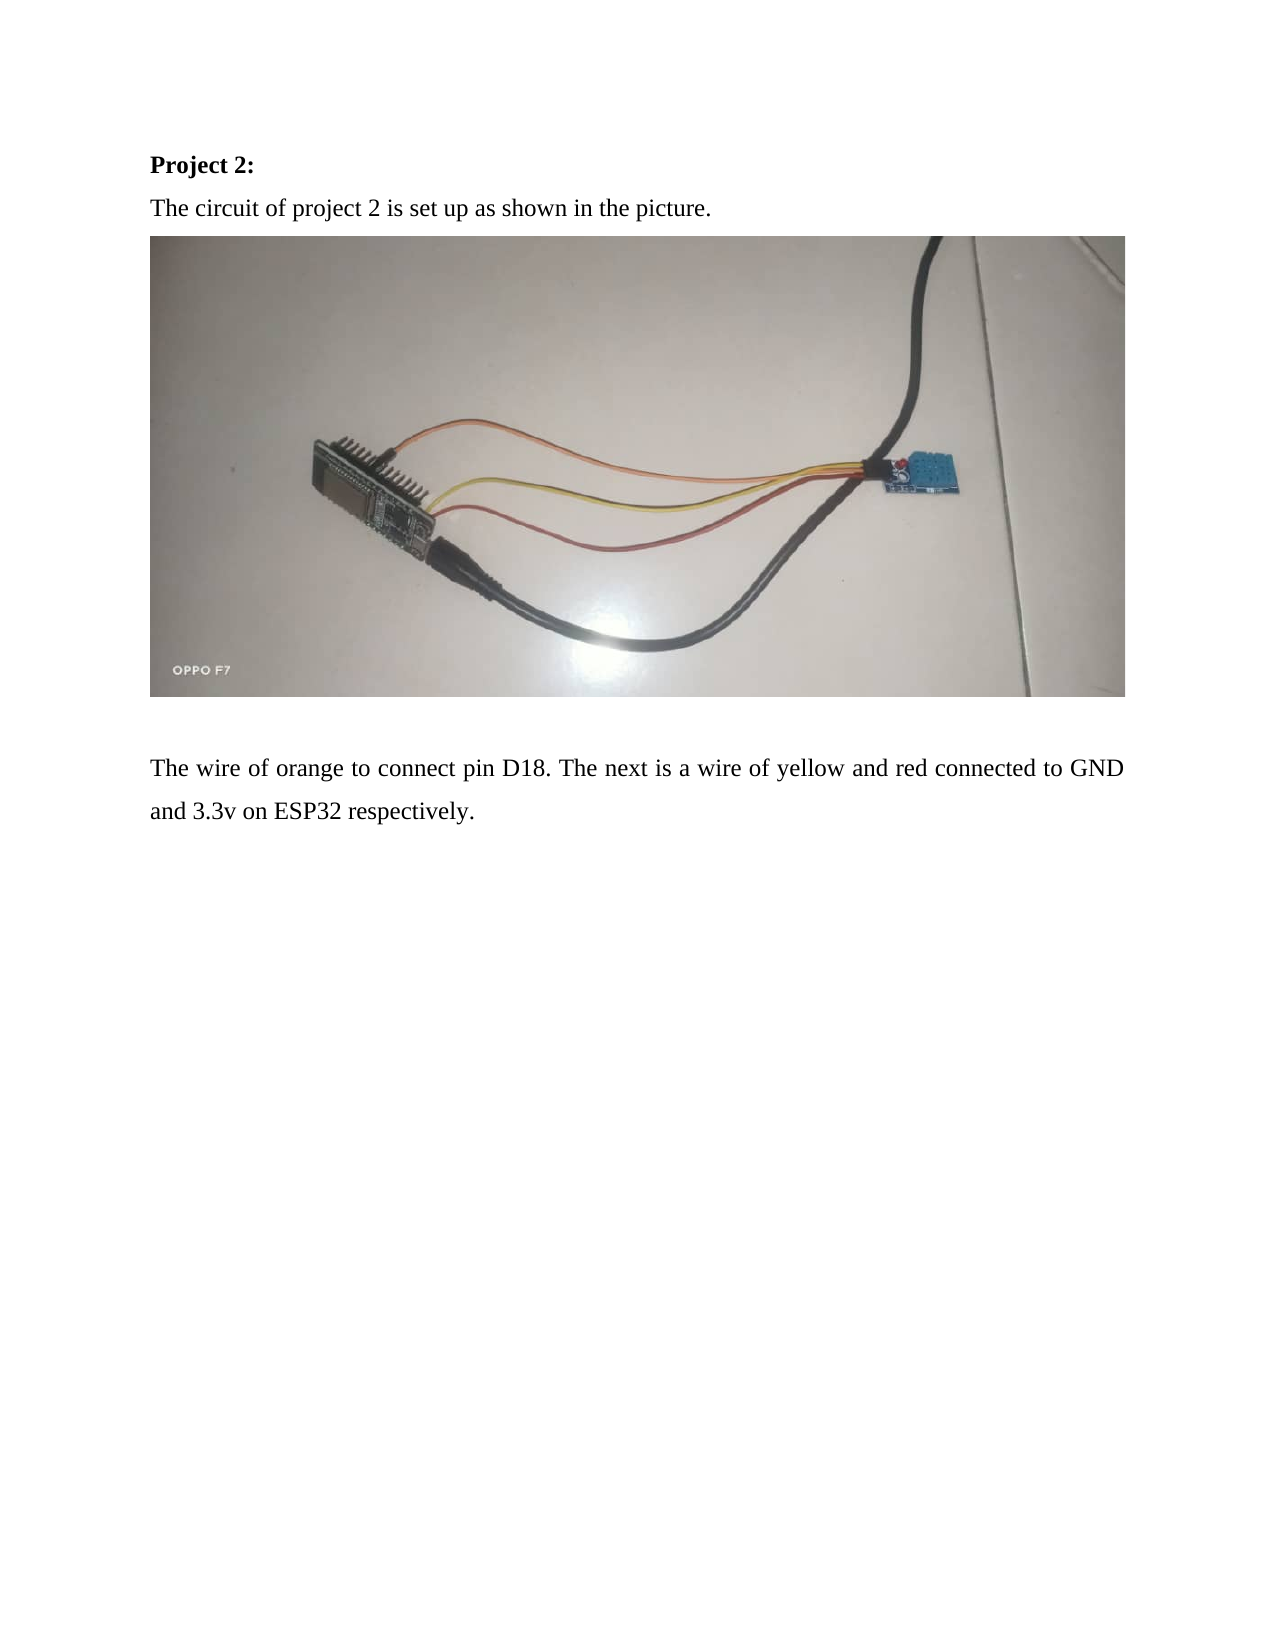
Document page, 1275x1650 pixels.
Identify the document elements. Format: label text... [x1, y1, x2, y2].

text Project 2: [150, 150, 1125, 179]
text The wire of orange to connect pin D18. The next is a wire of yellow and red connected to GND and 3.3v on ESP32 respectively. [150, 753, 1125, 825]
text The circuit of project 2 is set up as shown in the picture. [150, 193, 1125, 222]
picture [150, 236, 1125, 697]
